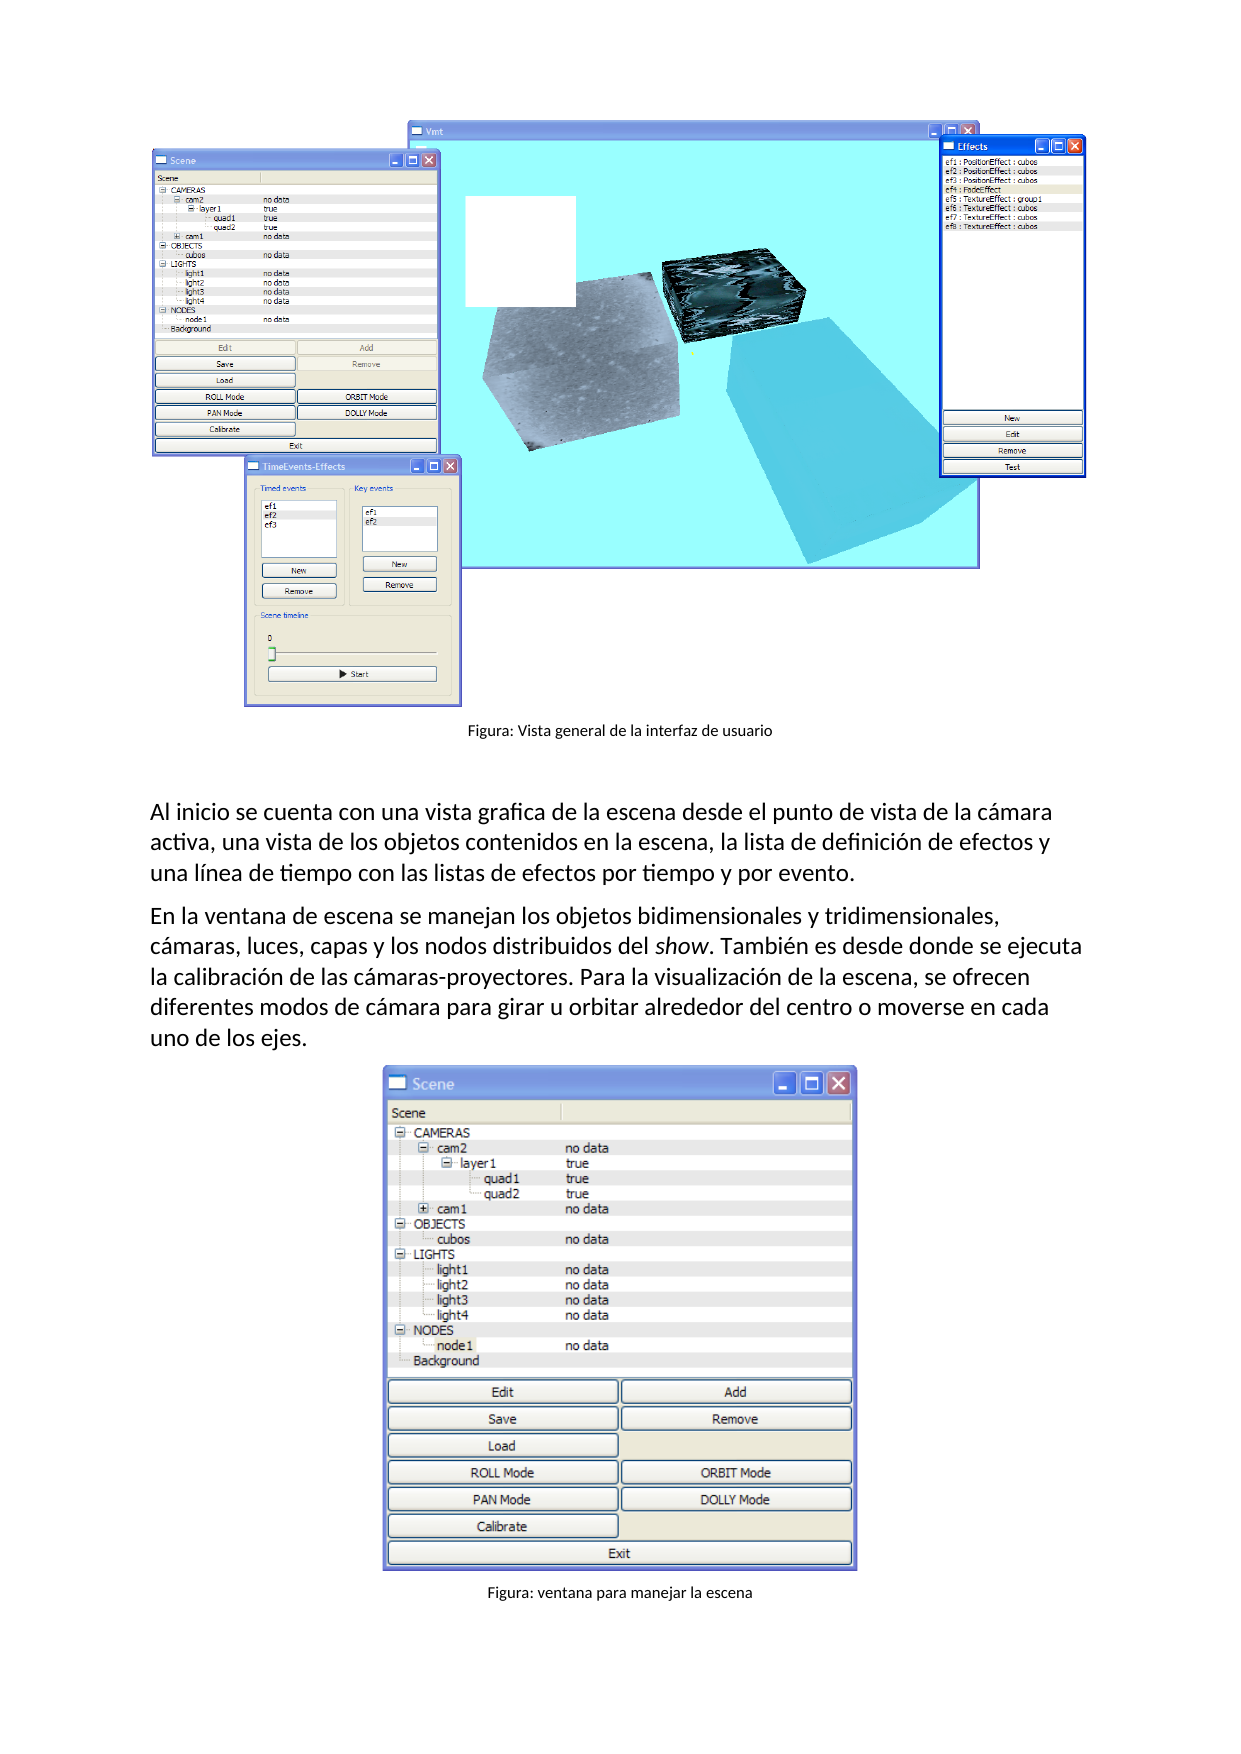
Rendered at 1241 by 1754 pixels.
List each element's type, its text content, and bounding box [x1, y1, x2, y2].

text Figura: Vista general de la interfaz de usuario [150, 720, 1090, 740]
text Figura: ventana para manejar la escena [150, 1583, 1090, 1603]
picture [150, 120, 1087, 708]
picture [382, 1065, 858, 1571]
text Al inicio se cuenta con una vista grafica de la escena desde el punto de vista de la cámara activa, una vista de los objetos contenidos en la escena, la lista de definición de efectos y una línea de tiempo con las listas de efectos por tiempo y por evento. [150, 796, 1090, 887]
text En la ventana de escena se manejan los objetos bidimensionales y tridimensionales, cámaras, luces, capas y los nodos distribuidos del show. También es desde donde se ejecuta la calibración de las cámaras-proyectores. Para la visualización de la escena, se ofrecen diferentes modos de cámara para girar u orbitar alrededor del centro o moverse en cada uno de los ejes. [150, 900, 1090, 1052]
